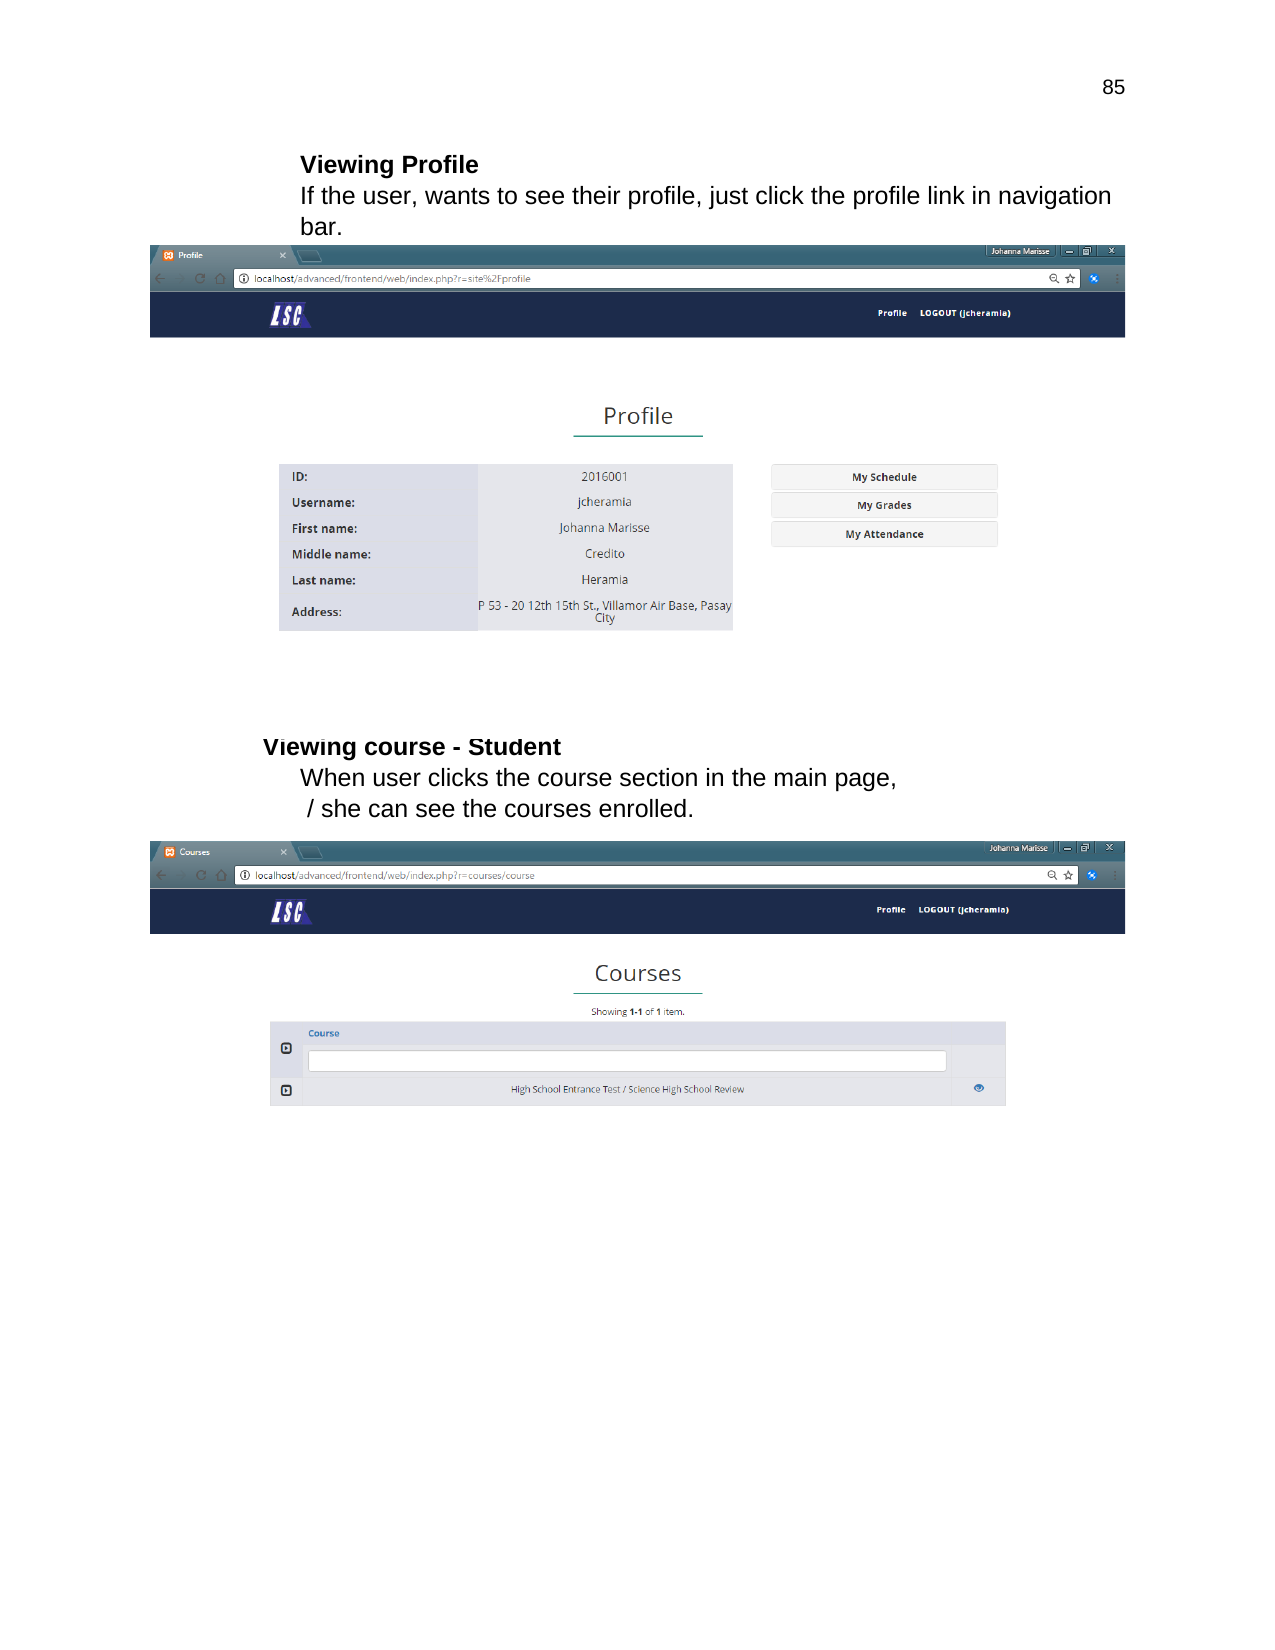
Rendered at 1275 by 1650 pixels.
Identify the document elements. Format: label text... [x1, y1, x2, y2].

text Viewing Profile If the user, wants to see their profile, just click the profile link in navigation bar. [300, 150, 1125, 241]
picture [150, 245, 1125, 739]
text Viewing course - Student When user clicks the course section in the main page, / she can see the courses enrolled. [262, 739, 1125, 823]
picture [150, 841, 1125, 1329]
